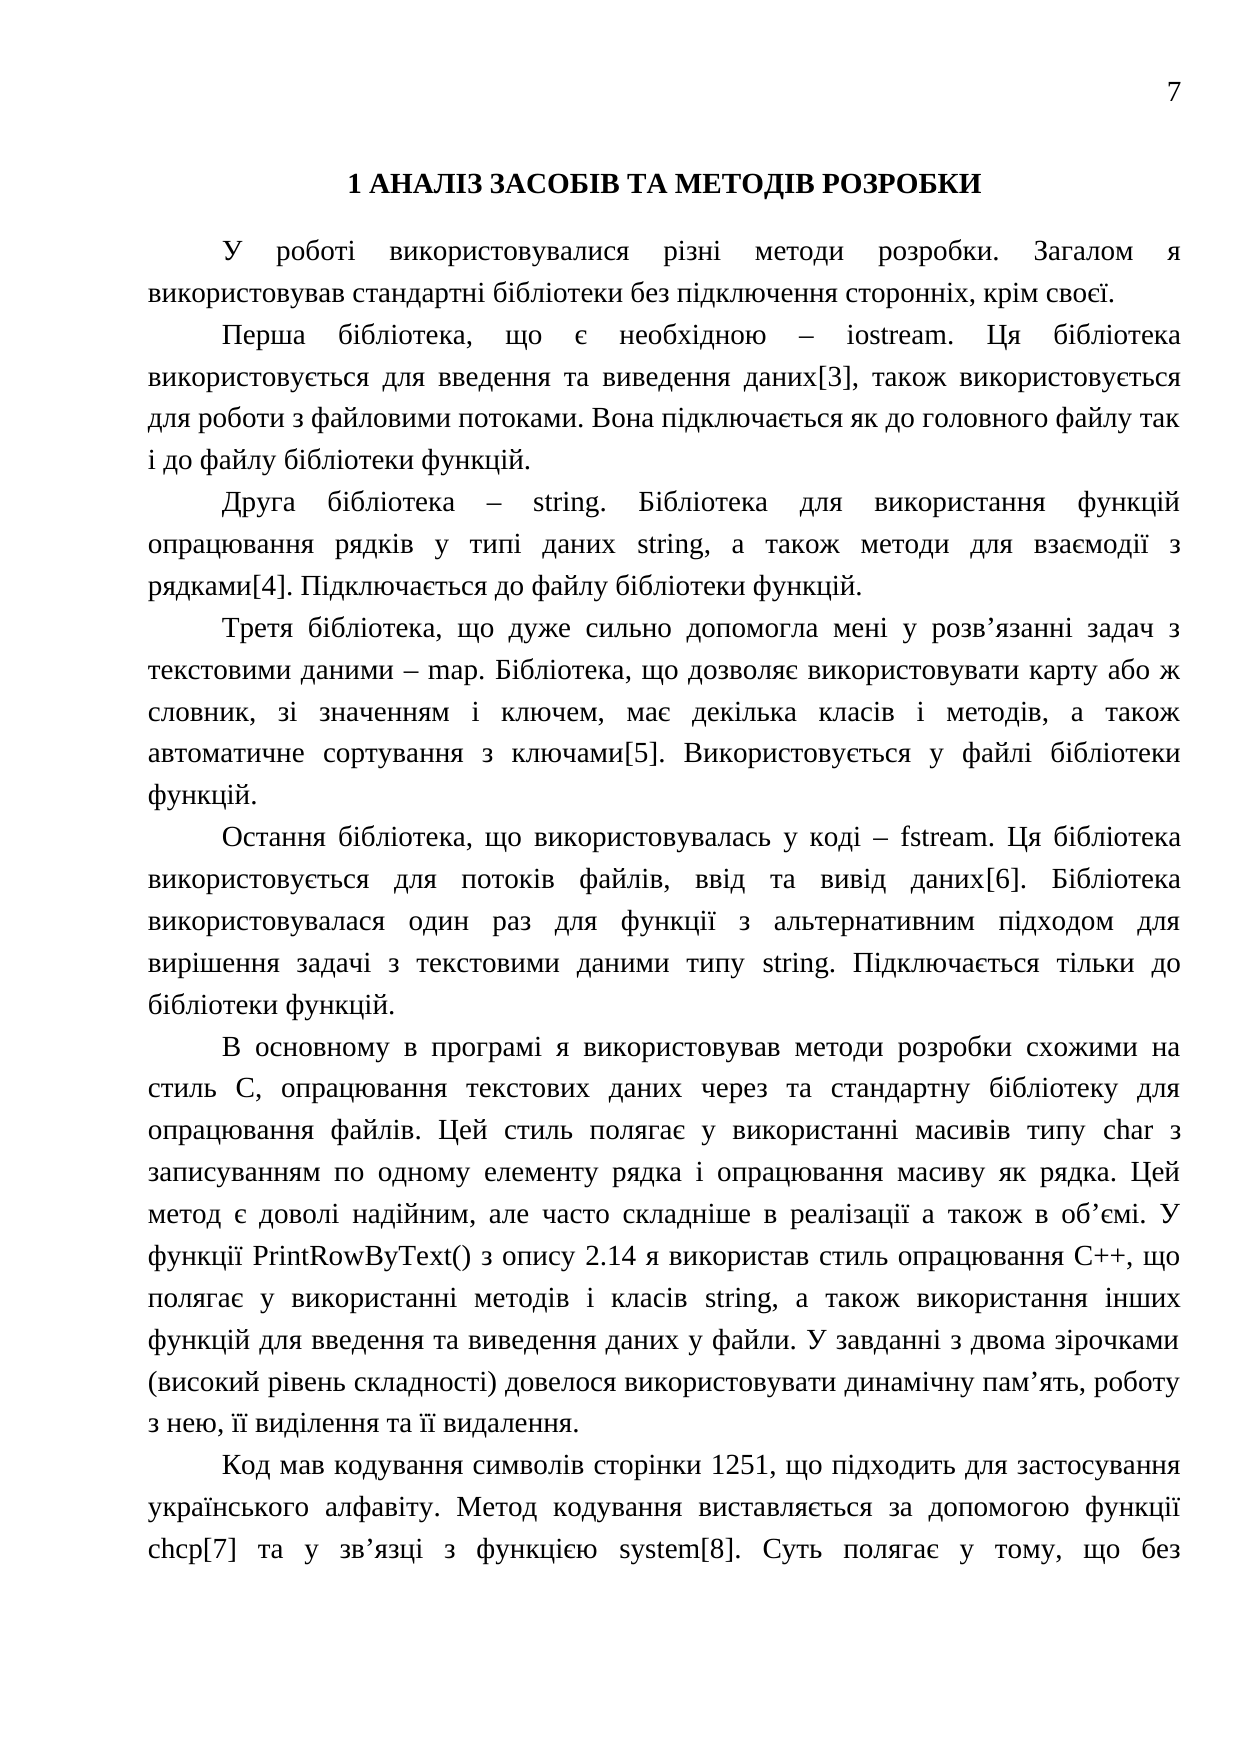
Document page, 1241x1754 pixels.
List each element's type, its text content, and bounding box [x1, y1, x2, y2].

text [148, 1447, 1181, 1565]
text Третя бібліотека, що дуже сильно допомогла мені у розв’язанні задач з текстовими даними – map. Бібліотека, що дозволяє використовувати карту або ж словник, зі значенням і ключем, має декілька класів і методів, а також автоматичне сортування з ключами[5]. Використовується у файлі бібліотеки функцій. [148, 610, 1181, 811]
text Перша бібліотека, що є необхідною – iostream. Ця бібліотека використовується для введення та виведення даних[3], також використовується для роботи з файловими потоками. Вона підключається як до головного файлу так і до файлу бібліотеки функцій. [148, 317, 1181, 476]
text Друга бібліотека – string. Бібліотека для використання функцій опрацювання рядків у типі даних string, а також методи для взаємодії з рядками[4]. Підключається до файлу бібліотеки функцій. [148, 484, 1181, 602]
text В основному в програмі я використовував методи розробки схожими на стиль С, опрацювання текстових даних через та стандартну бібліотеку для опрацювання файлів. Цей стиль полягає у використанні масивів типу char з записуванням по одному елементу рядка і опрацювання масиву як рядка. Цей метод є доволі надійним, але часто складніше в реалізації а також в об’ємі. У функції PrintRowByText() з опису 2.14 я використав стиль опрацювання С++, що полягає у використанні методів і класів string, а також використання інших функцій для введення та виведення даних у файли. У завданні з двома зірочками (високий рівень складності) довелося використовувати динамічну пам’ять, роботу з нею, її виділення та її видалення. [148, 1029, 1181, 1439]
text Остання бібліотека, що використовувалась у коді – fstream. Ця бібліотека використовується для потоків файлів, ввід та вивід даних[6]. Бібліотека використовувалася один раз для функції з альтернативним підходом для вирішення задачі з текстовими даними типу string. Підключається тільки до бібліотеки функцій. [148, 819, 1181, 1020]
subtitle 1 Аналіз засобів та методів розробки [148, 166, 1181, 199]
text У роботі використовувалися різні методи розробки. Загалом я використовував стандартні бібліотеки без підключення сторонніх, крім своєї. [148, 233, 1181, 308]
